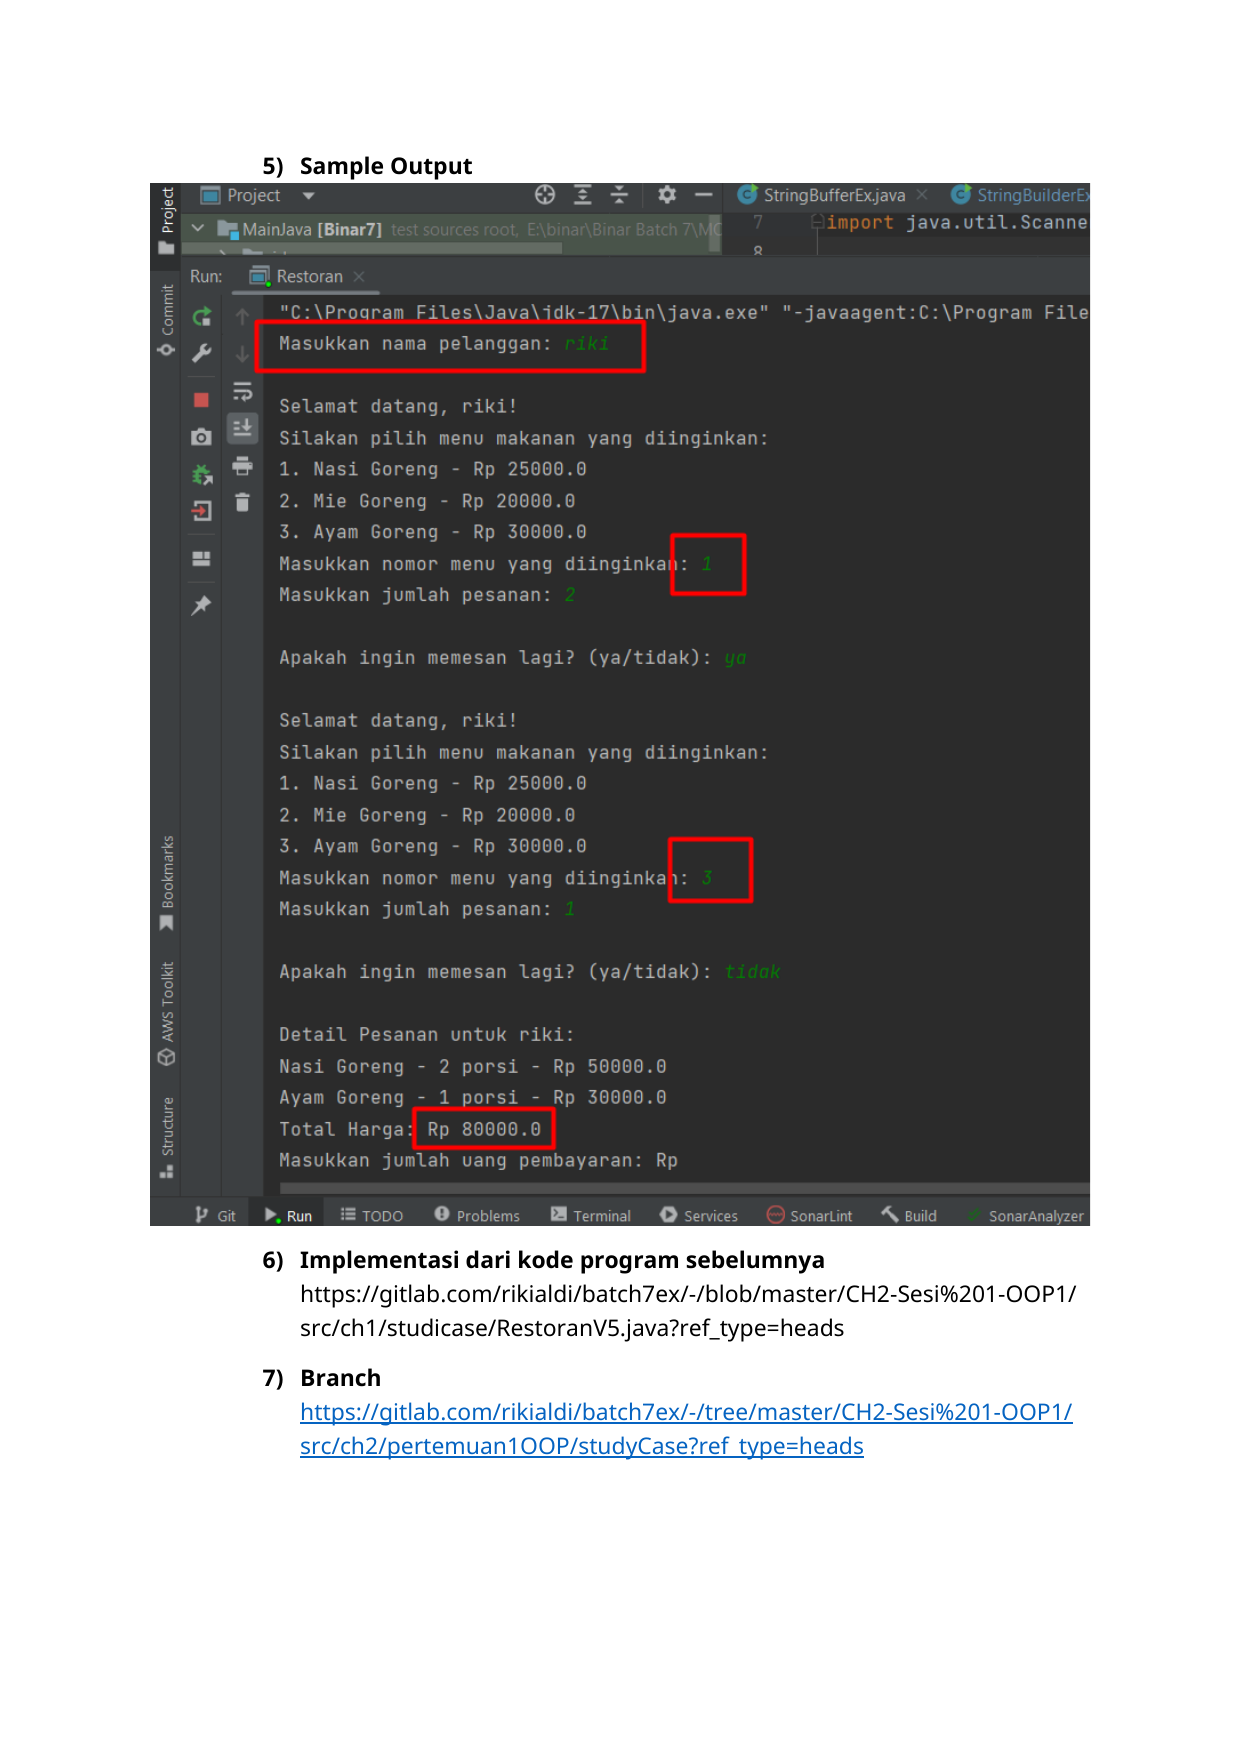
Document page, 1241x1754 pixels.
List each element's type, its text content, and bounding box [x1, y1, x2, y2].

subtitle Implementasi dari kode program sebelumnya [262, 1244, 1090, 1276]
text https://gitlab.com/rikialdi/batch7ex/-/tree/master/CH2-Sesi%201-OOP1/src/ch2/pertemuan1OOP/studyCase?ref_type=heads [300, 1396, 1090, 1461]
subtitle Sample Output [262, 150, 1090, 181]
picture [150, 183, 1091, 1226]
subtitle Branch [262, 1362, 1090, 1393]
text https://gitlab.com/rikialdi/batch7ex/-/blob/master/CH2-Sesi%201-OOP1/src/ch1/studicase/RestoranV5.java?ref_type=heads [300, 1278, 1090, 1343]
